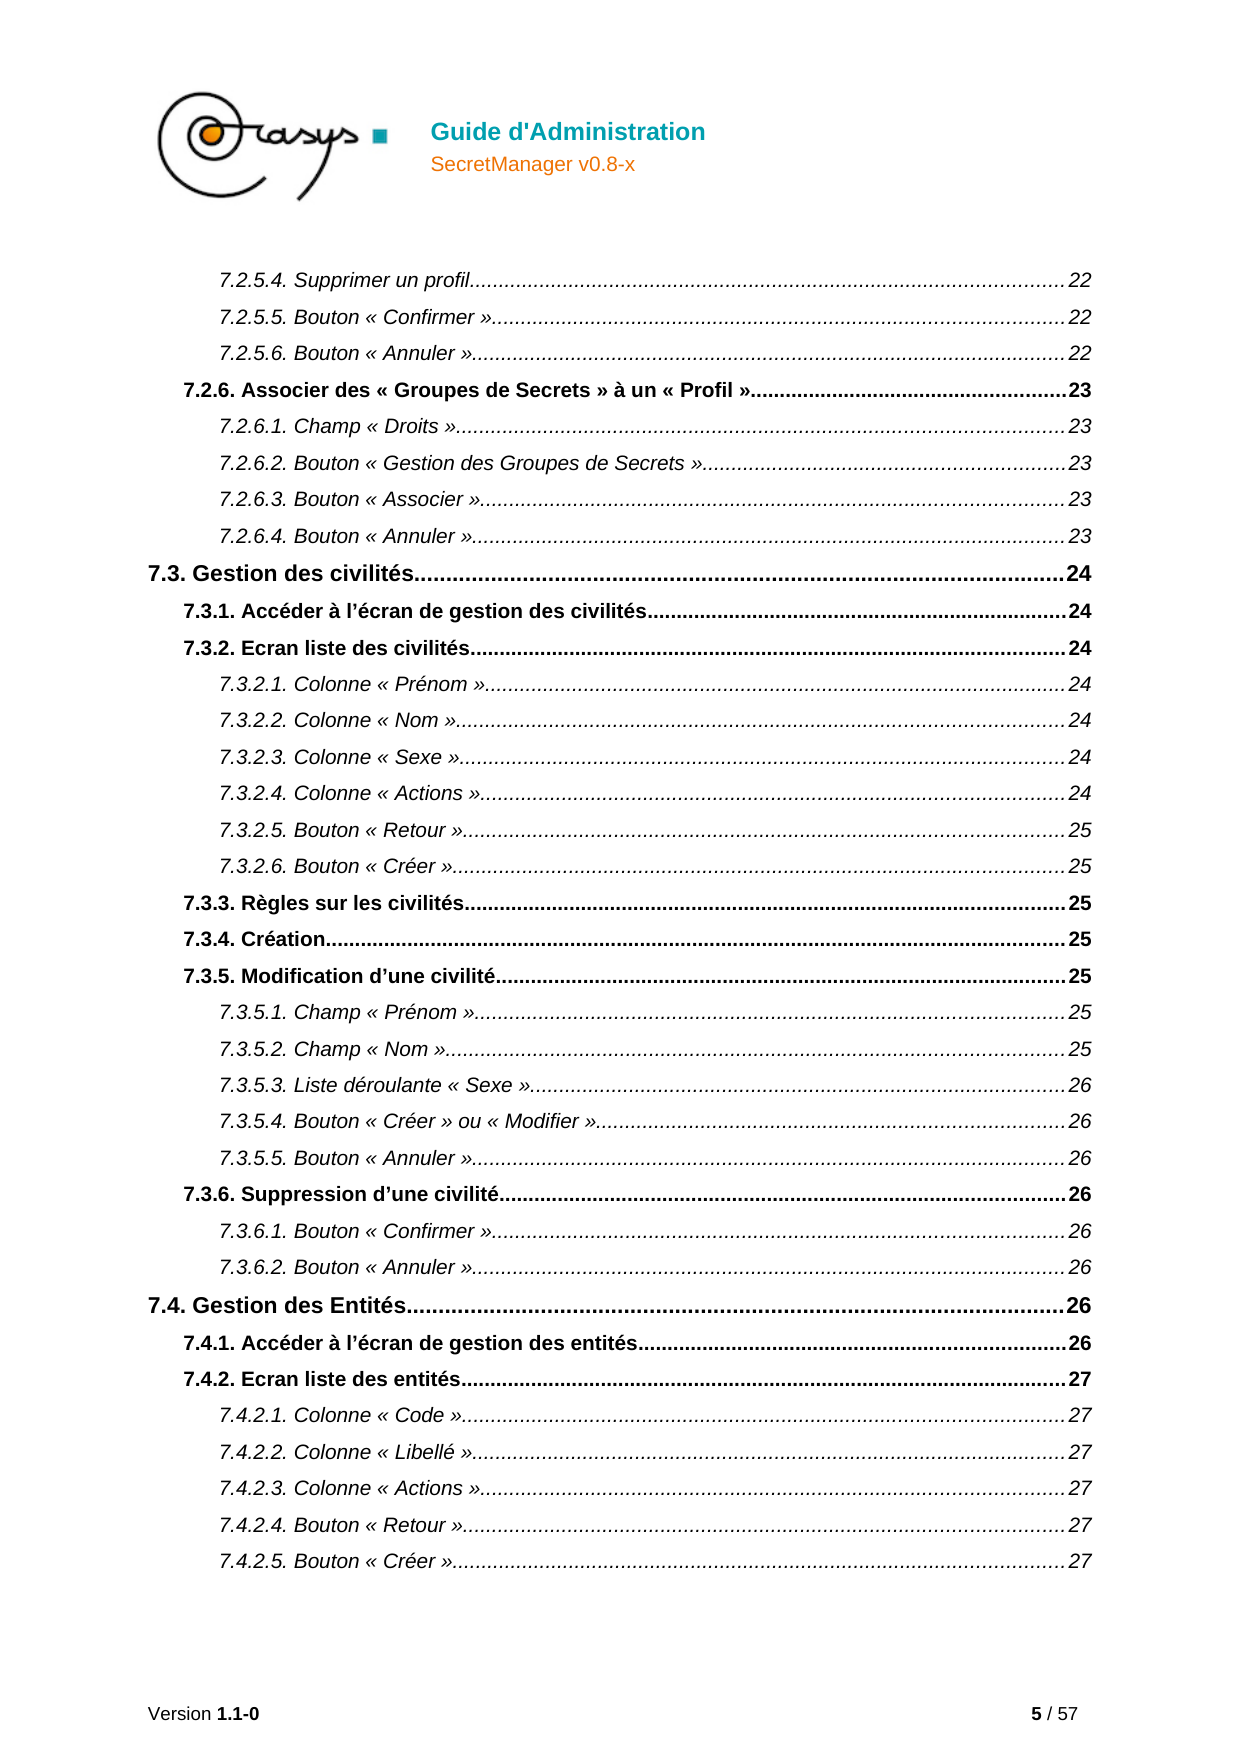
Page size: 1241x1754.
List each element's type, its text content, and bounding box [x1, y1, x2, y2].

text 7.3.3. Règles sur les civilités 25 [183, 891, 1092, 914]
text 7.4.2.4. Bouton « Retour » 27 [218, 1513, 1092, 1537]
picture [147, 80, 408, 220]
text 7.2.6. Associer des « Groupes de Secrets » à un « Profil » 23 [183, 378, 1092, 402]
text 7.4.2.3. Colonne « Actions » 27 [218, 1476, 1092, 1500]
text 7.3.2.1. Colonne « Prénom » 24 [218, 672, 1092, 696]
text 7.3.5.2. Champ « Nom » 25 [218, 1036, 1092, 1060]
text 7.3.2.5. Bouton « Retour » 25 [218, 818, 1092, 842]
text 7.3.6.1. Bouton « Confirmer » 26 [218, 1219, 1092, 1243]
text 7.2.6.2. Bouton « Gestion des Groupes de Secrets » 23 [218, 451, 1092, 474]
text 7.2.6.4. Bouton « Annuler » 23 [218, 523, 1092, 547]
text 7.4. Gestion des Entités 26 [148, 1292, 1092, 1318]
text 7.2.6.1. Champ « Droits » 23 [218, 414, 1092, 438]
text 7.3.5.4. Bouton « Créer » ou « Modifier » 26 [218, 1109, 1092, 1133]
text 7.3.2.4. Colonne « Actions » 24 [218, 781, 1092, 805]
text 7.4.2. Ecran liste des entités 27 [183, 1367, 1092, 1391]
text 7.4.2.1. Colonne « Code » 27 [218, 1403, 1092, 1427]
text 7.3.5.1. Champ « Prénom » 25 [218, 1000, 1092, 1024]
text 7.4.2.2. Colonne « Libellé » 27 [218, 1440, 1092, 1464]
text 7.3.4. Création 25 [183, 927, 1092, 951]
text 7.2.6.3. Bouton « Associer » 23 [218, 487, 1092, 511]
text 7.2.5.4. Supprimer un profil 22 [218, 268, 1092, 292]
text 7.2.5.6. Bouton « Annuler » 22 [218, 341, 1092, 365]
text 7.3. Gestion des civilités 24 [148, 560, 1092, 586]
text 7.3.5.5. Bouton « Annuler » 26 [218, 1146, 1092, 1170]
text 7.3.2.3. Colonne « Sexe » 24 [218, 745, 1092, 769]
text 7.3.1. Accéder à l’écran de gestion des civilités 24 [183, 599, 1092, 623]
text 7.3.6.2. Bouton « Annuler » 26 [218, 1255, 1092, 1279]
text 7.3.2. Ecran liste des civilités 24 [183, 635, 1092, 659]
text 7.3.2.2. Colonne « Nom » 24 [218, 708, 1092, 732]
text 7.4.2.5. Bouton « Créer » 27 [218, 1549, 1092, 1573]
text 7.4.1. Accéder à l’écran de gestion des entités 26 [183, 1330, 1092, 1354]
text 7.2.5.5. Bouton « Confirmer » 22 [218, 305, 1092, 329]
text 7.3.5.3. Liste déroulante « Sexe » 26 [218, 1073, 1092, 1097]
text 7.3.2.6. Bouton « Créer » 25 [218, 854, 1092, 878]
text 7.3.6. Suppression d’une civilité 26 [183, 1182, 1092, 1206]
text 7.3.5. Modification d’une civilité 25 [183, 963, 1092, 987]
